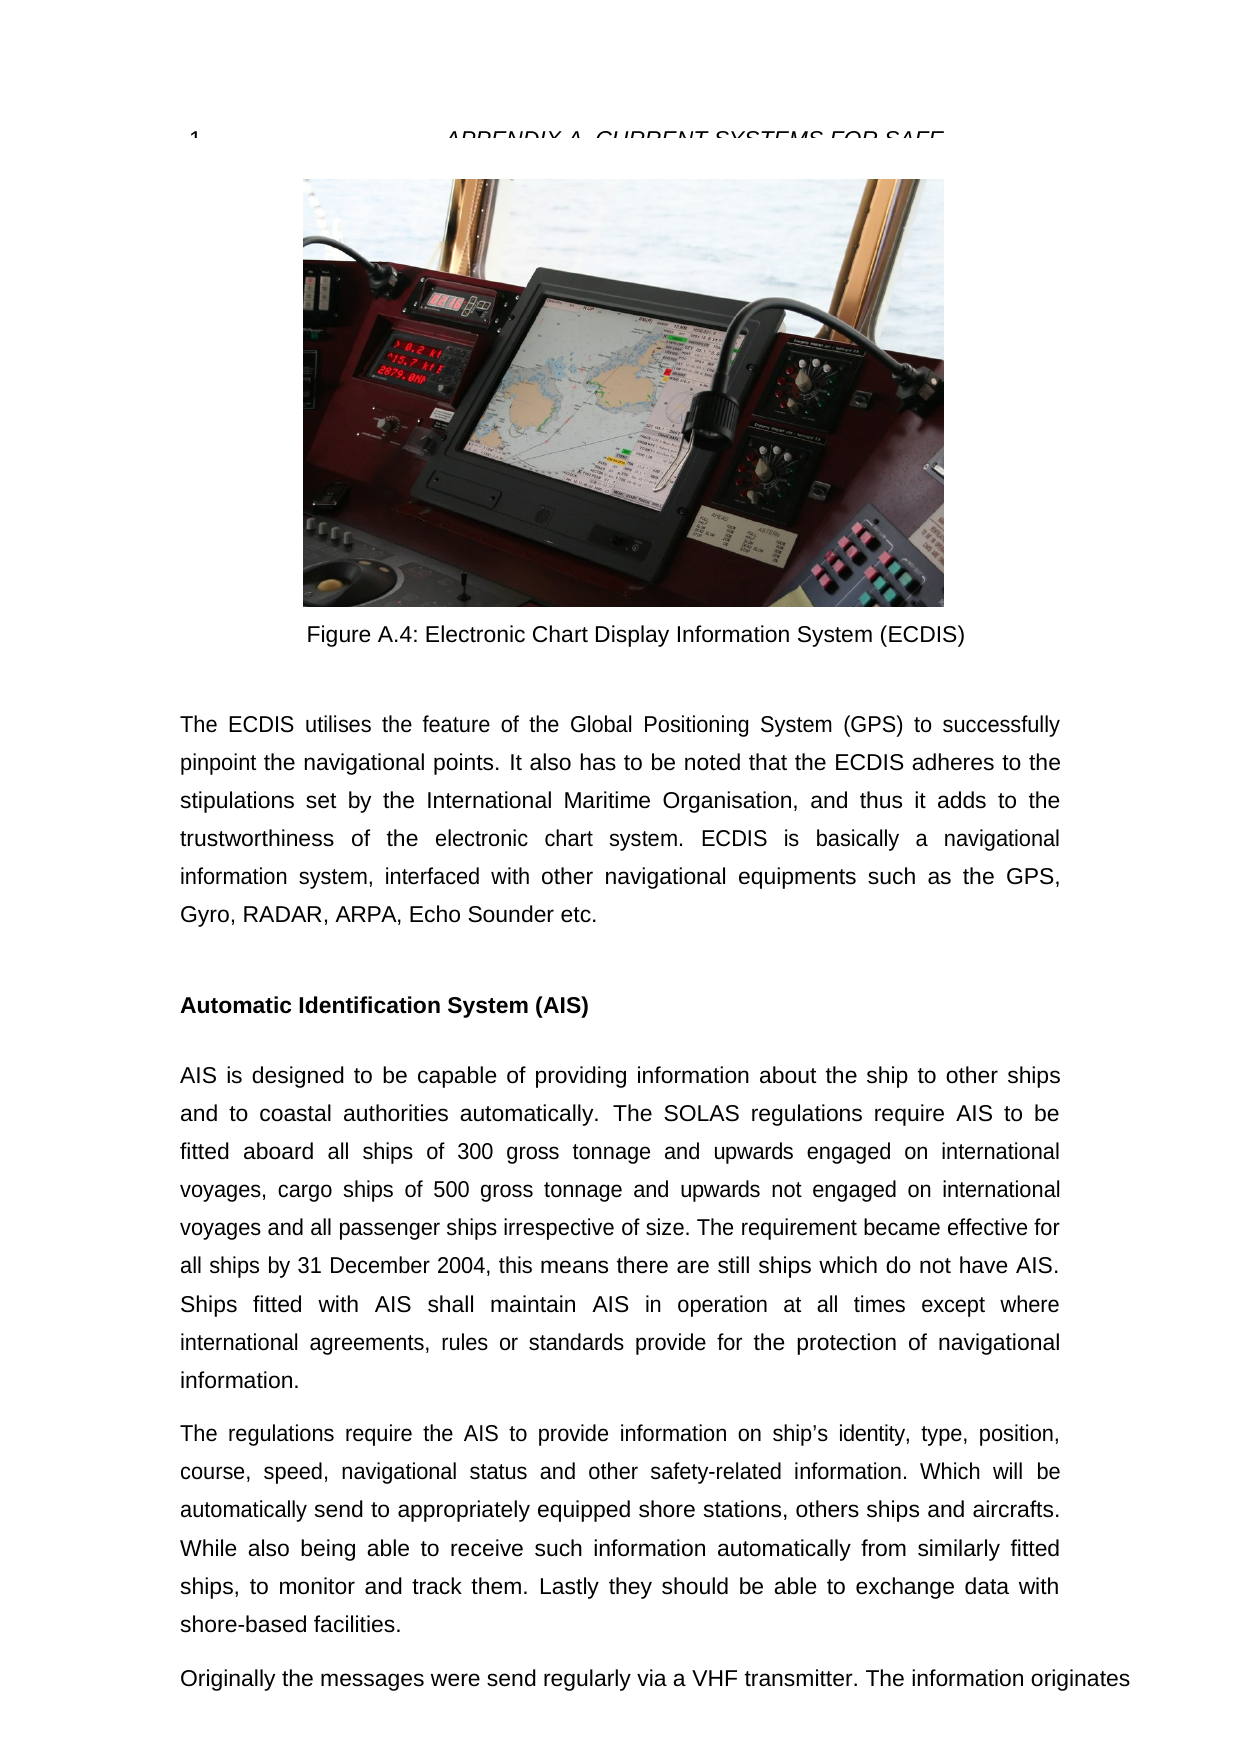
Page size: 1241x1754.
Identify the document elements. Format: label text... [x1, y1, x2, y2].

text Figure A.4: Electronic Chart Display Information System (ECDIS) [306, 621, 1240, 647]
subtitle Automatic Identification System (AIS) [180, 992, 1240, 1018]
text The regulations require the AIS to provide information on ship’s identity, type, position, course, speed, navigational status and other safety-related information. Which will be automatically send to appropriately equipped shore stations, others ships and aircrafts. While also being able to receive such information automatically from similarly fitted ships, to monitor and track them. Lastly they should be able to exchange data with shore-based facilities. [180, 1420, 1061, 1637]
picture [303, 179, 944, 607]
text AIS is designed to be capable of providing information about the ship to other ships and to coastal authorities automatically. The SOLAS regulations require AIS to be fitted aboard all ships of 300 gross tonnage and upwards engaged on international voyages, cargo ships of 500 gross tonnage and upwards not engaged on international voyages and all passenger ships irrespective of size. The requirement became effective for all ships by 31 December 2004, this means there are still ships which do not have AIS. Ships fitted with AIS shall maintain AIS in operation at all times except where international agreements, rules or standards provide for the protection of navigational information. [180, 1062, 1061, 1393]
text The ECDIS utilises the feature of the Global Positioning System (GPS) to successfully pinpoint the navigational points. It also has to be noted that the ECDIS adheres to the stipulations set by the International Maritime Organisation, and thus it adds to the trustworthiness of the electronic chart system. ECDIS is basically a navigational information system, interfaced with other navigational equipments such as the GPS, Gyro, RADAR, ARPA, Echo Sounder etc. [180, 711, 1061, 928]
text Originally the messages were send regularly via a VHF transmitter. The information originates [180, 1664, 1240, 1691]
